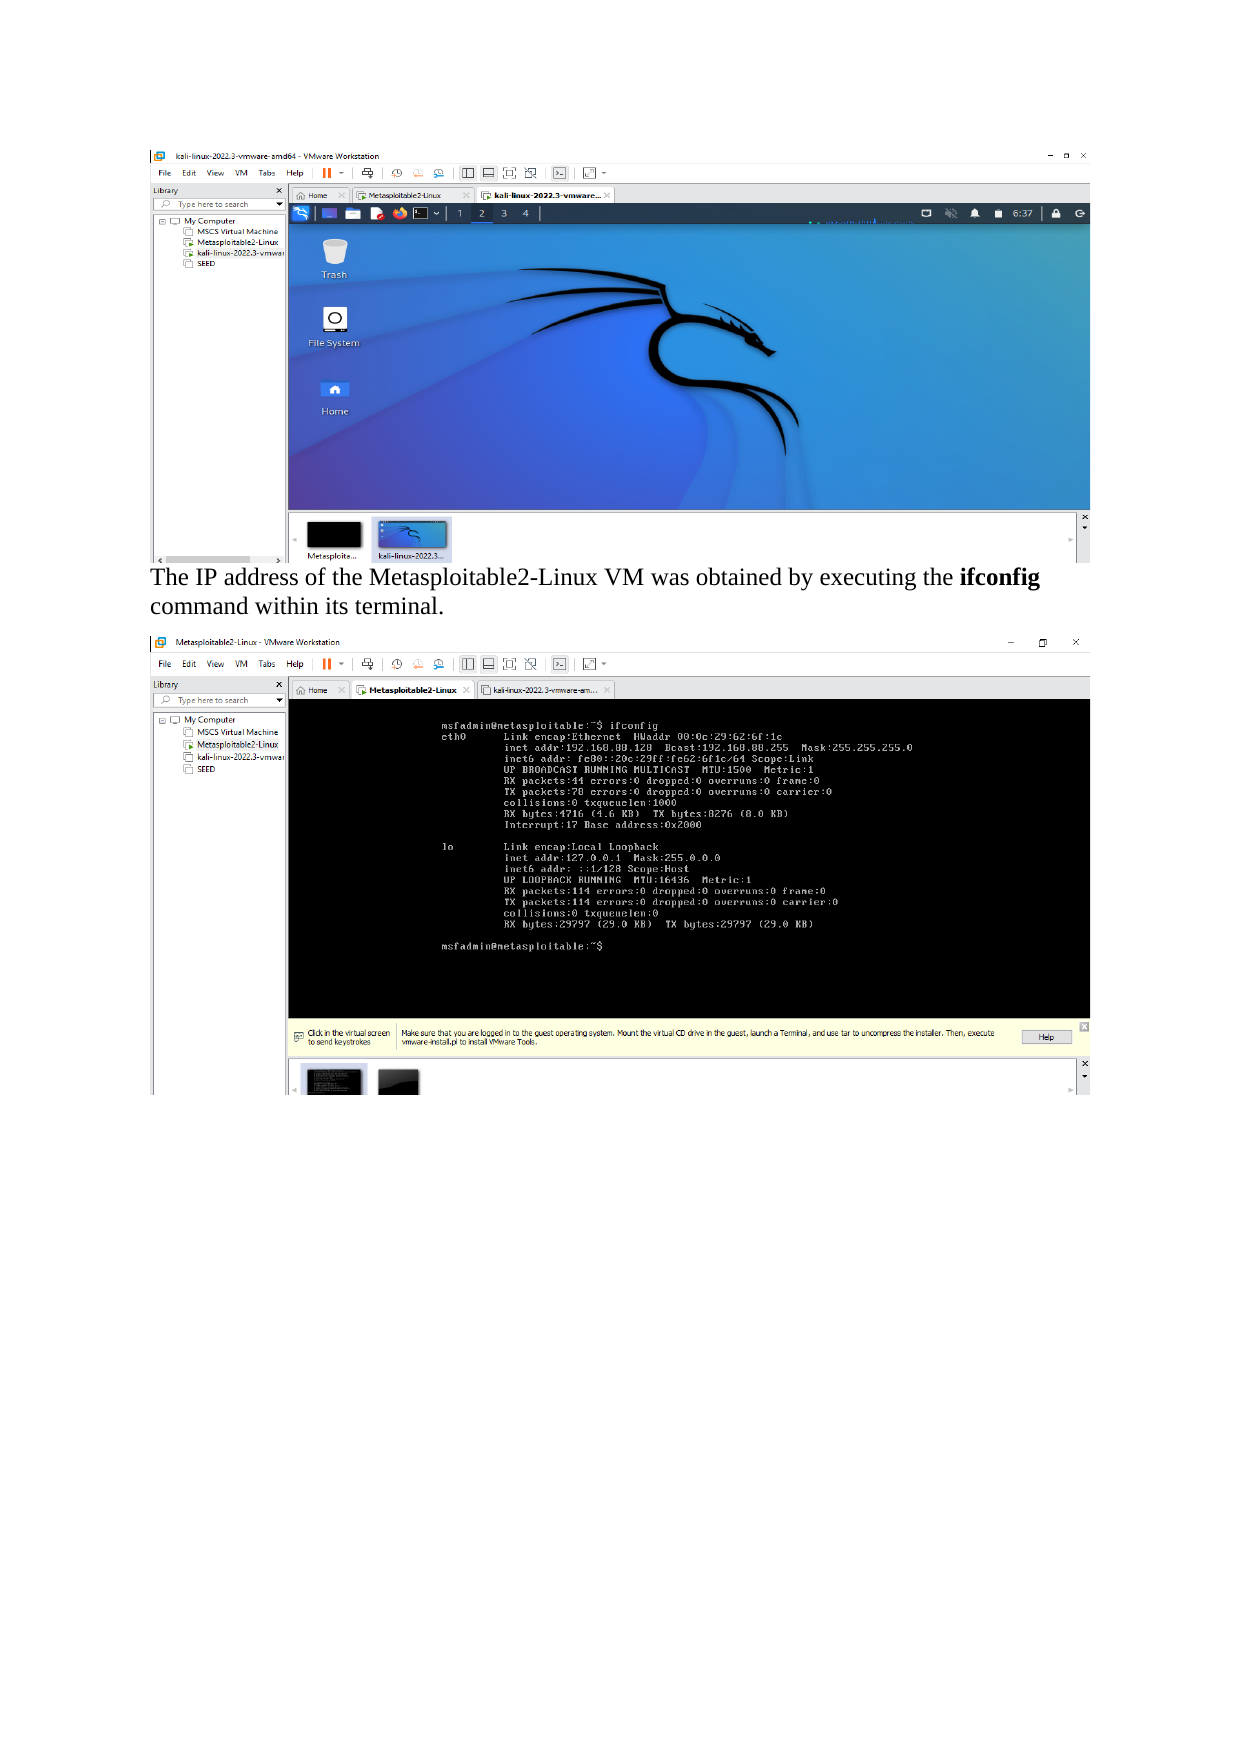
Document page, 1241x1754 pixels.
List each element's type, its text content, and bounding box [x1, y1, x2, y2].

text The IP address of the Metasploitable2-Linux VM was obtained by executing the ifconfig command within its terminal. [150, 563, 1090, 620]
picture [150, 150, 1091, 563]
picture [150, 636, 1091, 1095]
